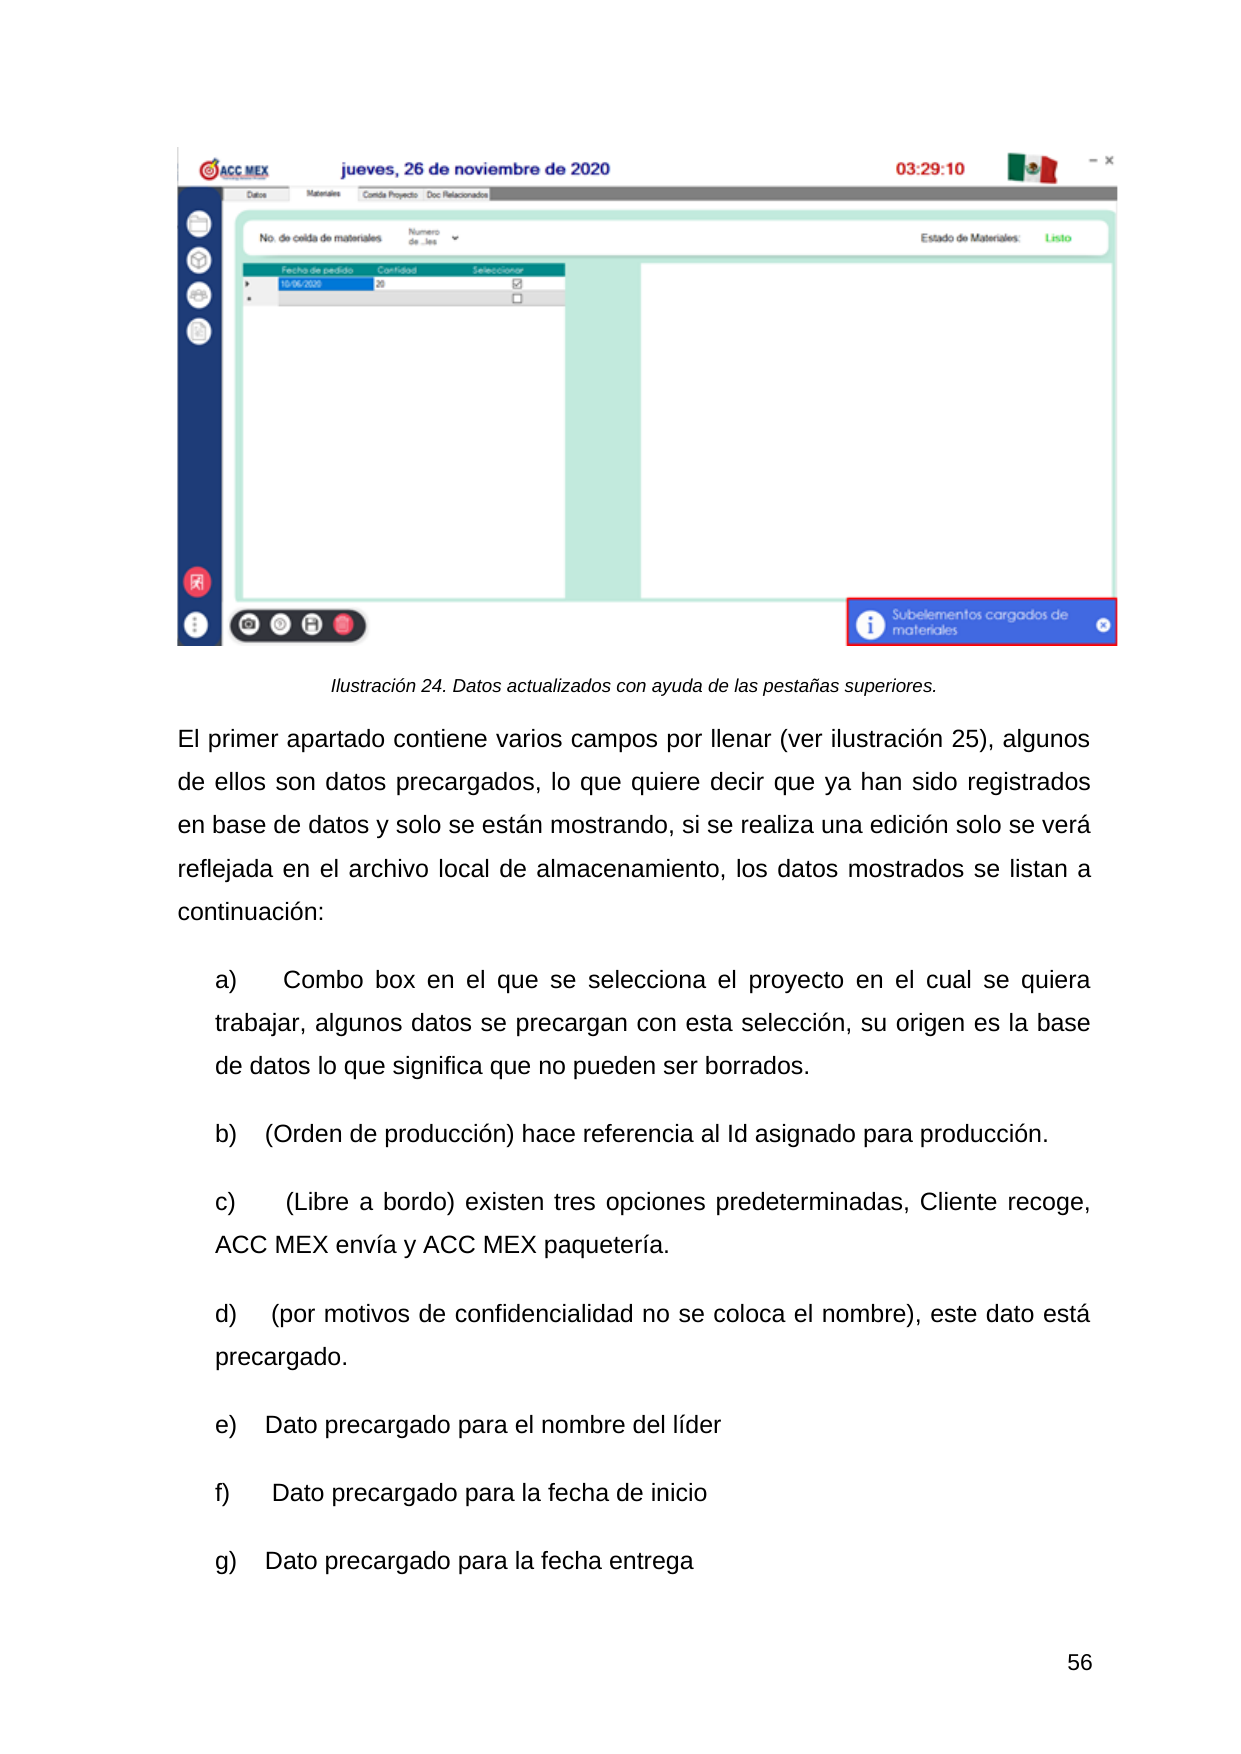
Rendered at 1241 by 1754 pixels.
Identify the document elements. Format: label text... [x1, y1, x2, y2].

text d) (por motivos de confidencialidad no se coloca el nombre), este dato está precargado. [215, 1299, 1092, 1371]
picture [177, 147, 1118, 646]
text c) (Libre a bordo) existen tres opciones predeterminadas, Cliente recoge, ACC MEX envía y ACC MEX paquetería. [215, 1187, 1092, 1259]
text e) Dato precargado para el nombre del líder [215, 1410, 1092, 1439]
text El primer apartado contiene varios campos por llenar (ver ilustración 25), algunos de ellos son datos precargados, lo que quiere decir que ya han sido registrados en base de datos y solo se están mostrando, si se realiza una edición solo se verá reflejada en el archivo local de almacenamiento, los datos mostrados se listan a continuación: [177, 724, 1092, 926]
text a) Combo box en el que se selecciona el proyecto en el cual se quiera trabajar, algunos datos se precargan con esta selección, su origen es la base de datos lo que significa que no pueden ser borrados. [215, 965, 1092, 1080]
text g) Dato precargado para la fecha entrega [215, 1546, 1092, 1575]
text b) (Orden de producción) hace referencia al Id asignado para producción. [215, 1119, 1092, 1148]
text Ilustración 24. Datos actualizados con ayuda de las pestañas superiores. [177, 674, 1092, 696]
text f) Dato precargado para la fecha de inicio [215, 1478, 1092, 1507]
